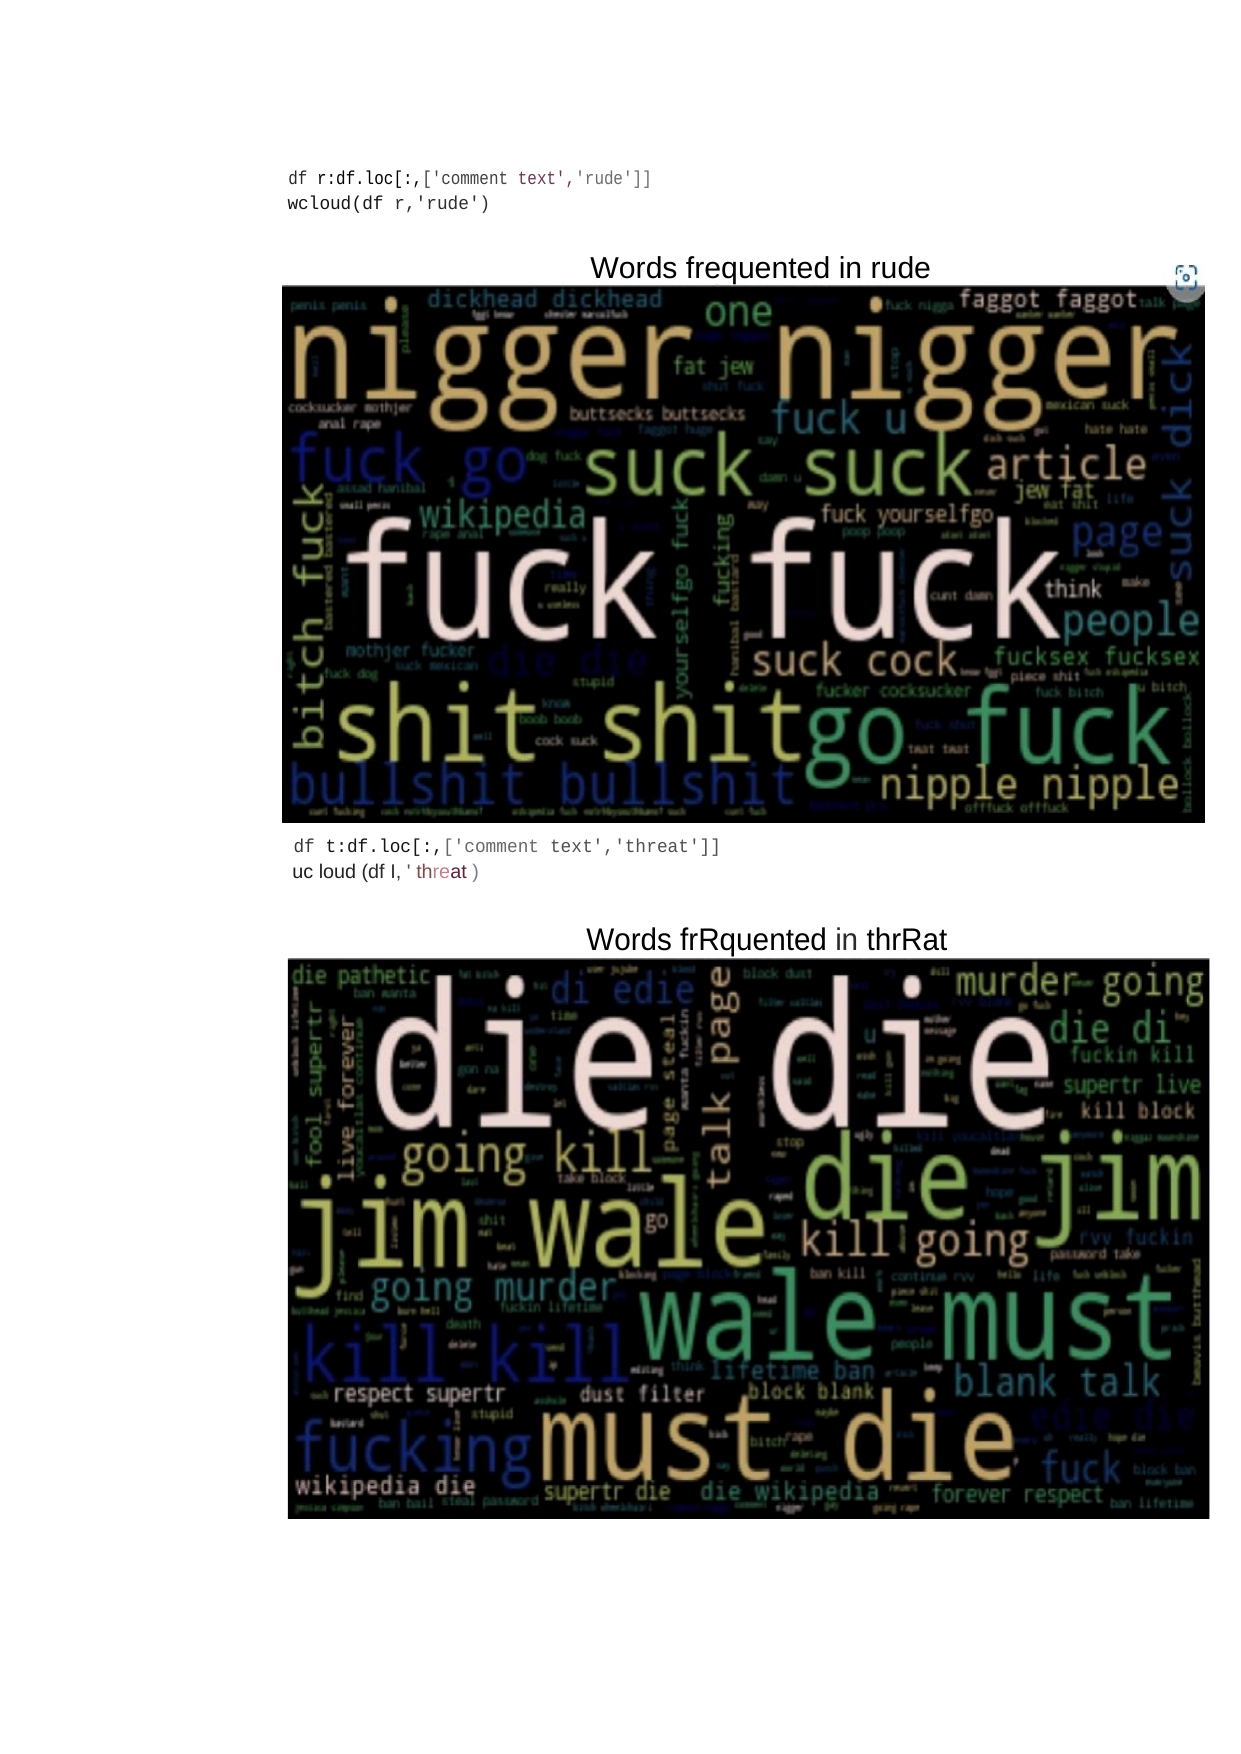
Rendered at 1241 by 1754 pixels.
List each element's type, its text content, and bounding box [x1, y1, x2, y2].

text Words frRquented in thrRat [586, 921, 1240, 957]
text df r:df.loc[:,['comment text','rude']] wcloud(df r,'rude') [287, 169, 653, 215]
text df t:df.loc[:,['comment text','threat']] [293, 261, 1240, 858]
picture [287, 958, 1210, 1519]
text uc loud (df I, ' threat ) [292, 860, 1240, 883]
picture [282, 265, 293, 823]
